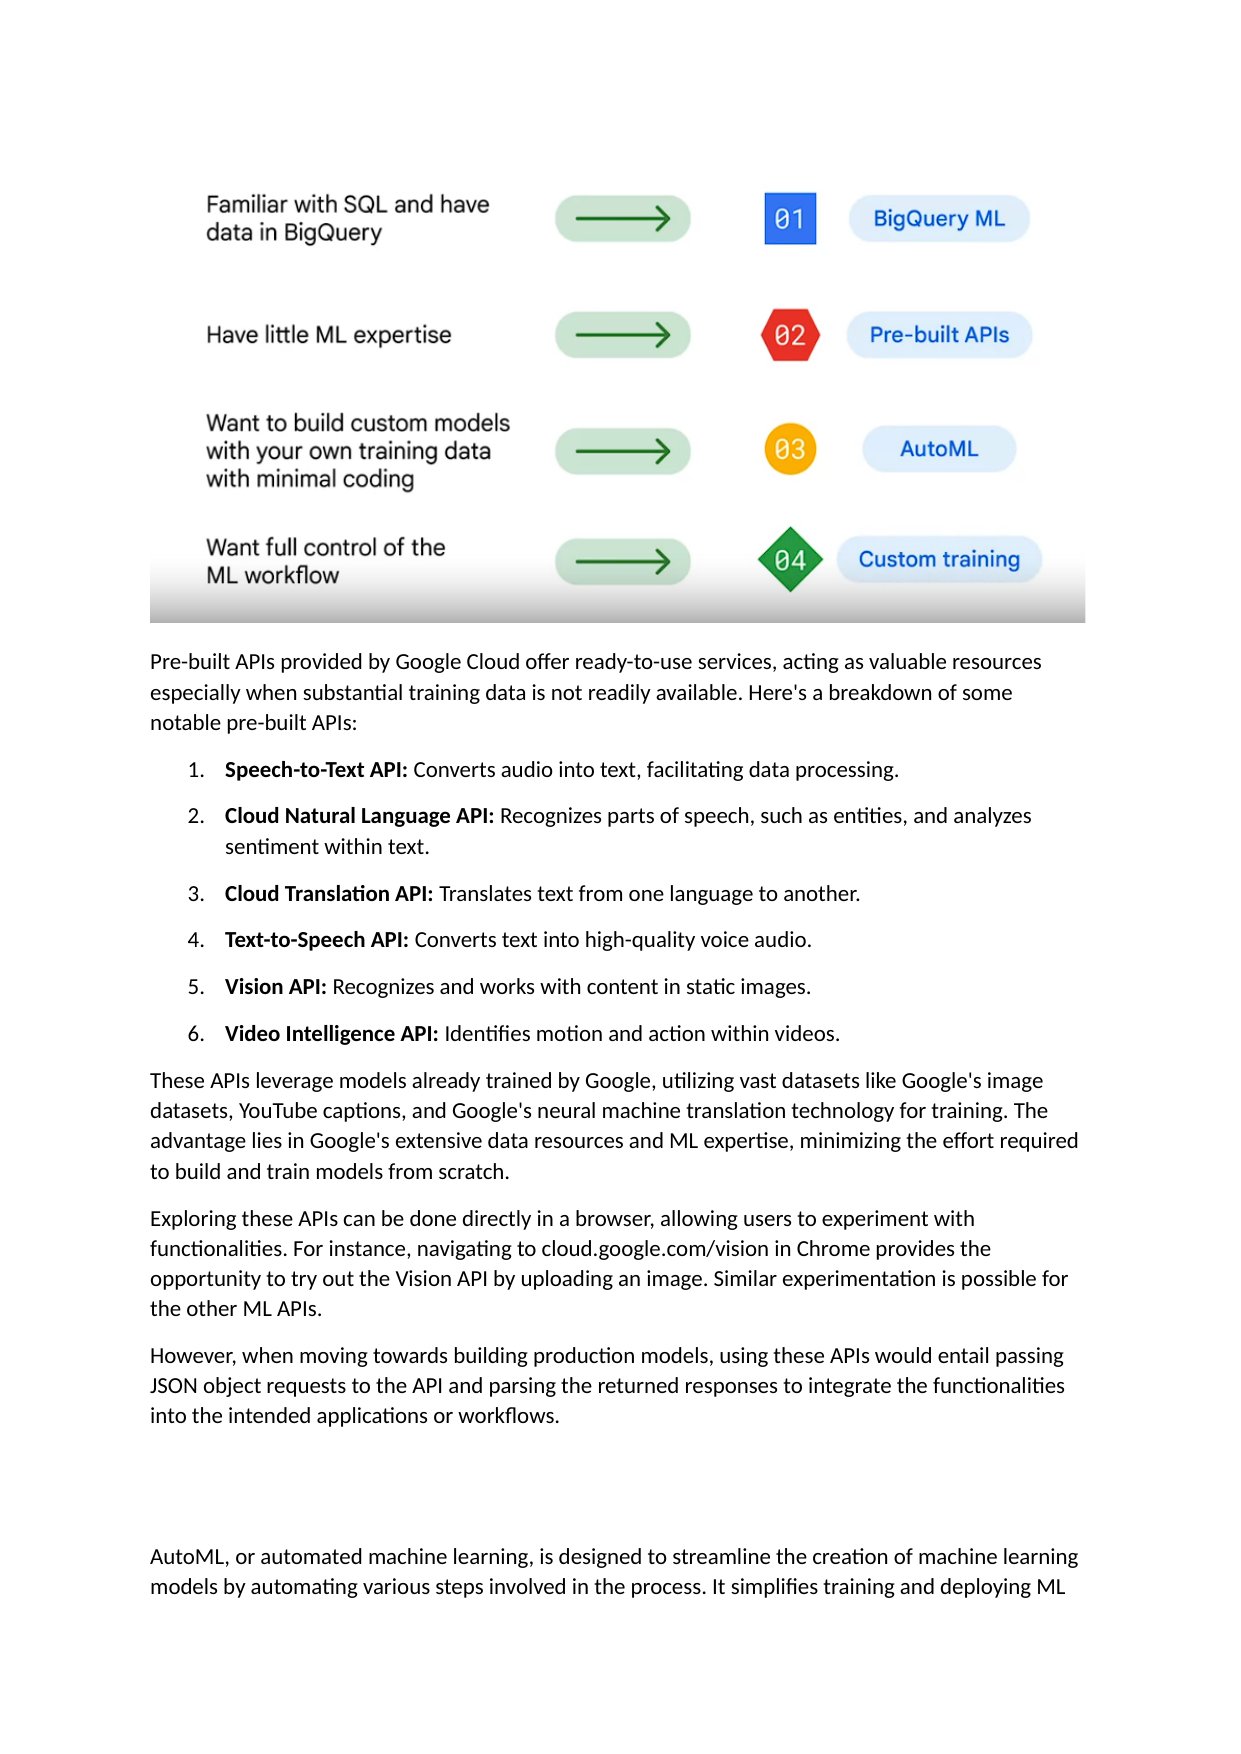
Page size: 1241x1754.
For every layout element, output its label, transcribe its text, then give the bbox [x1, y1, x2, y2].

list Vision API: Recognizes and works with content in static images. [187, 972, 1090, 1001]
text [150, 1542, 1090, 1601]
picture [150, 150, 1086, 623]
text These APIs leverage models already trained by Google, utilizing vast datasets like Google's image datasets, YouTube captions, and Google's neural machine translation technology for training. The advantage lies in Google's extensive data resources and ML expertise, minimizing the effort required to build and train models from scratch. [150, 1066, 1090, 1185]
text Exploring these APIs can be done directly in a browser, allowing users to experiment with functionalities. For instance, navigating to cloud.google.com/vision in Chrome provides the opportunity to try out the Vision API by uploading an image. Similar experimentation is possible for the other ML APIs. [150, 1204, 1090, 1322]
list Video Intelligence API: Identifies motion and action within videos. [187, 1019, 1090, 1047]
text However, when moving towards building production models, using these APIs would entail passing JSON object requests to the API and parsing the returned responses to integrate the functionalities into the intended applications or workflows. [150, 1341, 1090, 1430]
list Cloud Natural Language API: Recognizes parts of speech, such as entities, and analyzes sentiment within text. [187, 802, 1090, 860]
list Cloud Translation API: Translates text from one language to another. [187, 879, 1090, 907]
list Text-to-Speech API: Converts text into high-quality voice audio. [187, 926, 1090, 954]
list Speech-to-Text API: Converts audio into text, facilitating data processing. [187, 755, 1090, 783]
text Pre-built APIs provided by Google Cloud offer ready-to-use services, acting as valuable resources especially when substantial training data is not readily available. Here's a breakdown of some notable pre-built APIs: [150, 647, 1090, 736]
